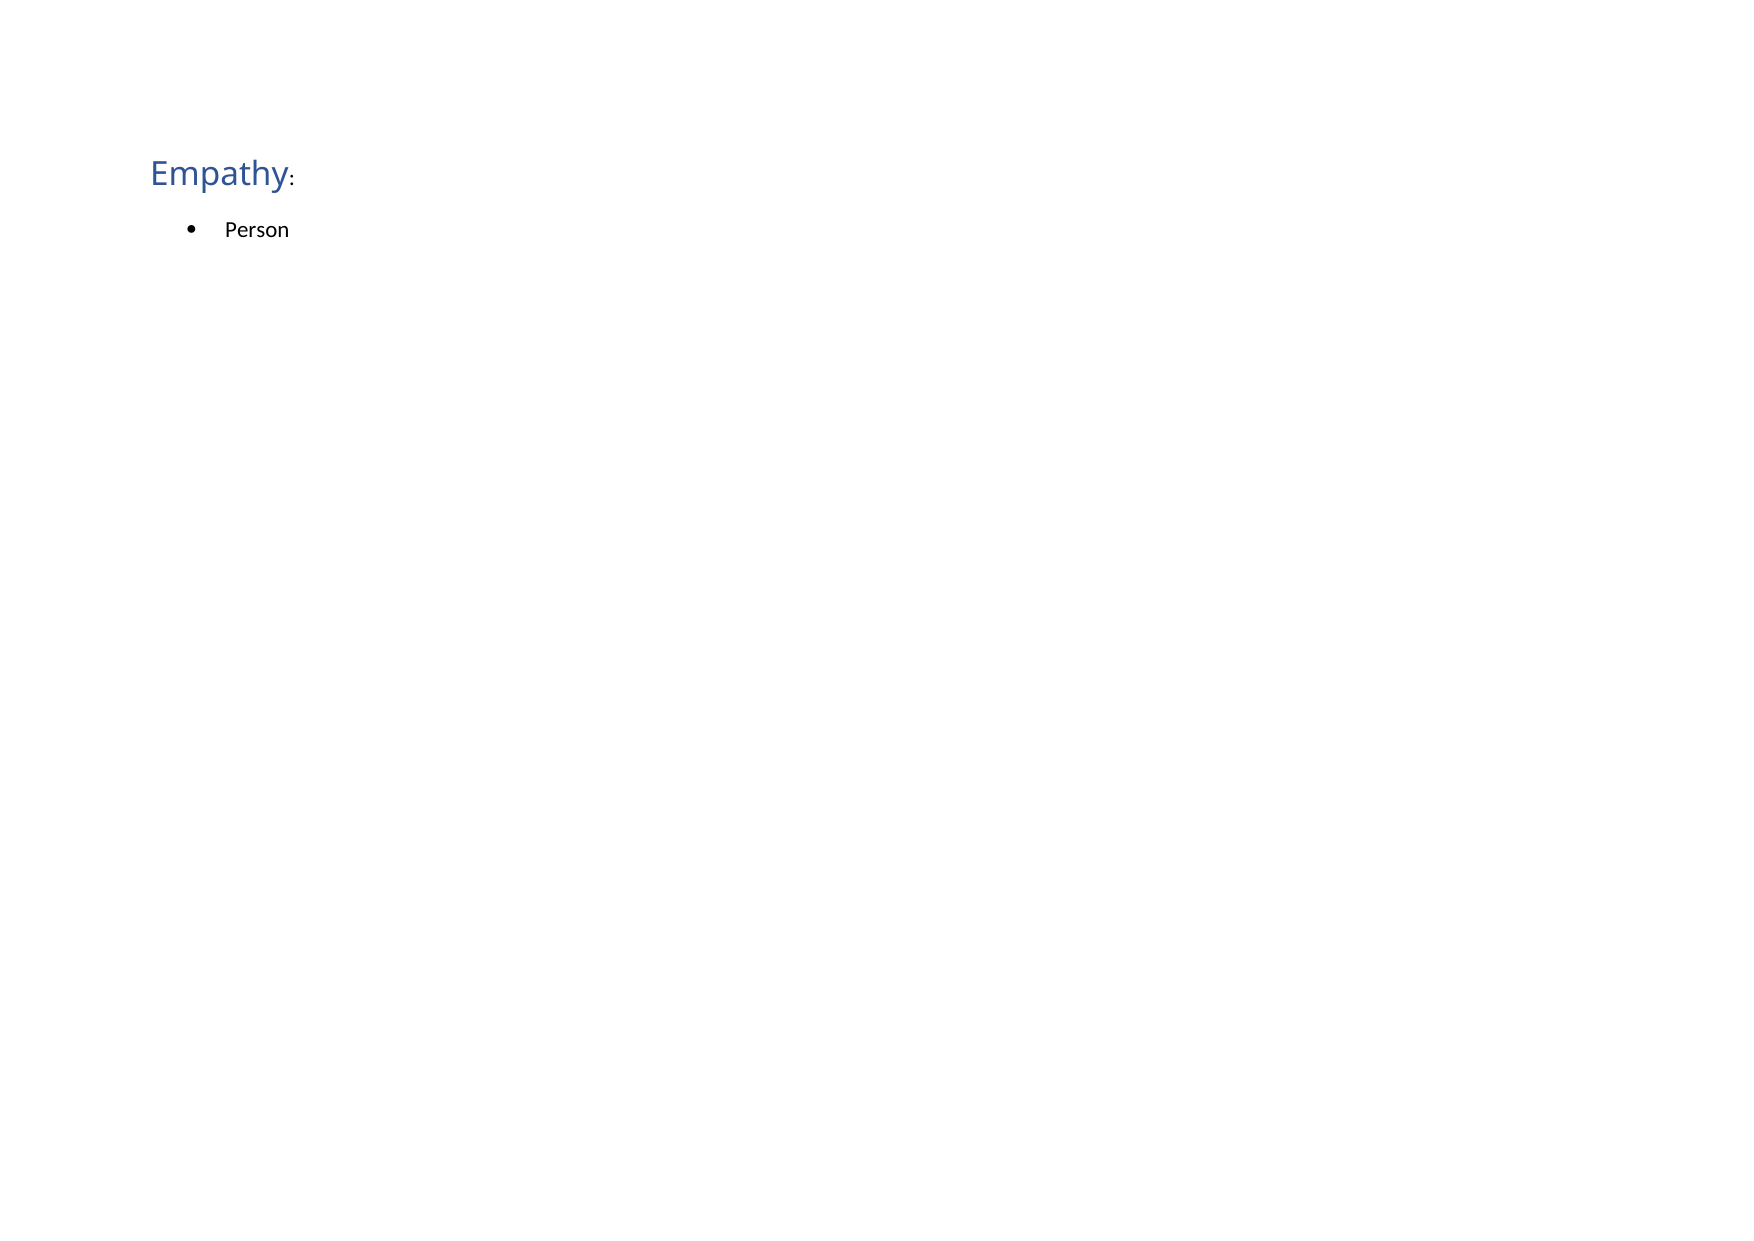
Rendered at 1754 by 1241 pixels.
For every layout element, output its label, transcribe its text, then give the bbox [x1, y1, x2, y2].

text Empathy: [150, 150, 1604, 195]
list Person [187, 216, 1604, 244]
